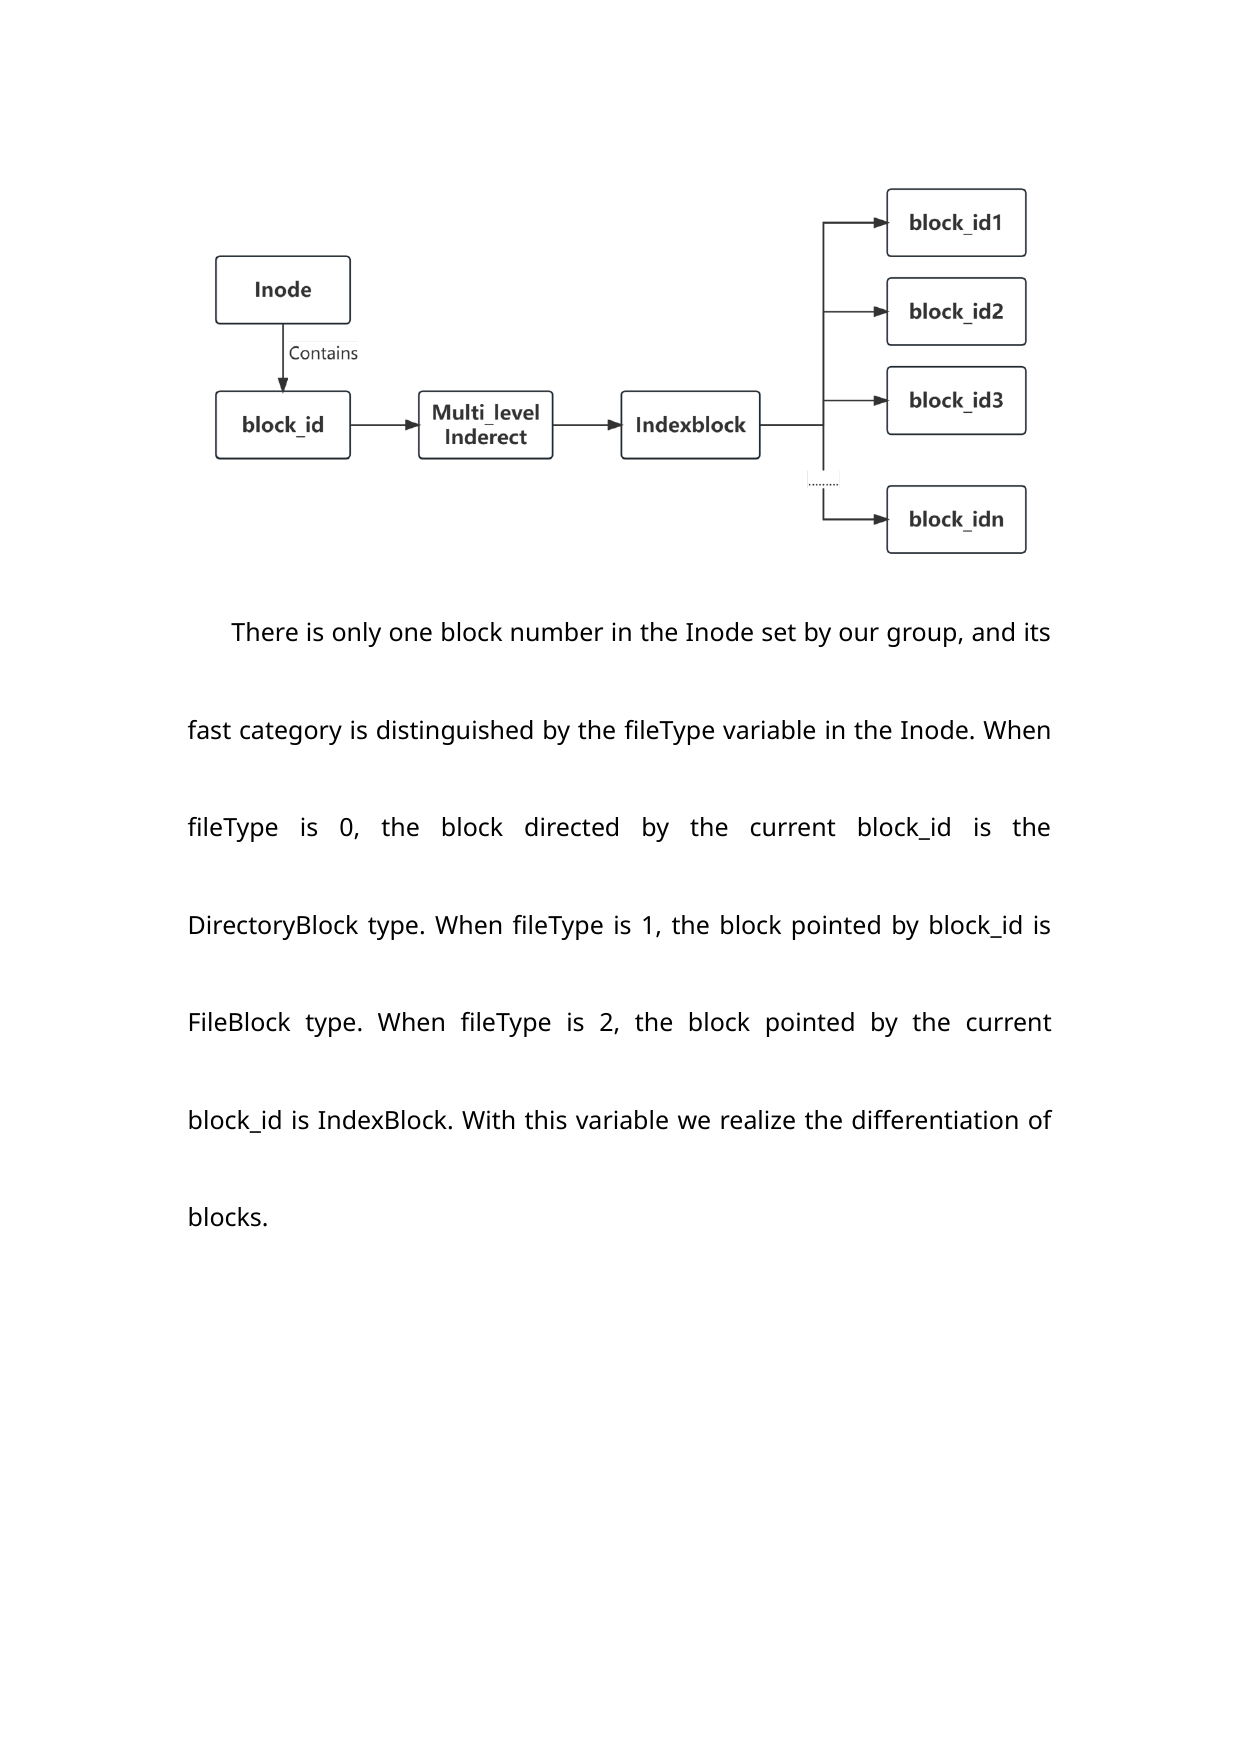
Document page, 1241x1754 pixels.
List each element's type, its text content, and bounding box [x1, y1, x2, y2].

text There is only one block number in the Inode set by our group, and its fast category is distinguished by the fileType variable in the Inode. When fileType is 0, the block directed by the current block_id is the DirectoryBlock type. When fileType is 1, the block pointed by block_id is FileBlock type. When fileType is 2, the block pointed by the current block_id is IndexBlock. With this variable we realize the differentiation of blocks. [187, 599, 1053, 1249]
picture [188, 162, 1053, 581]
